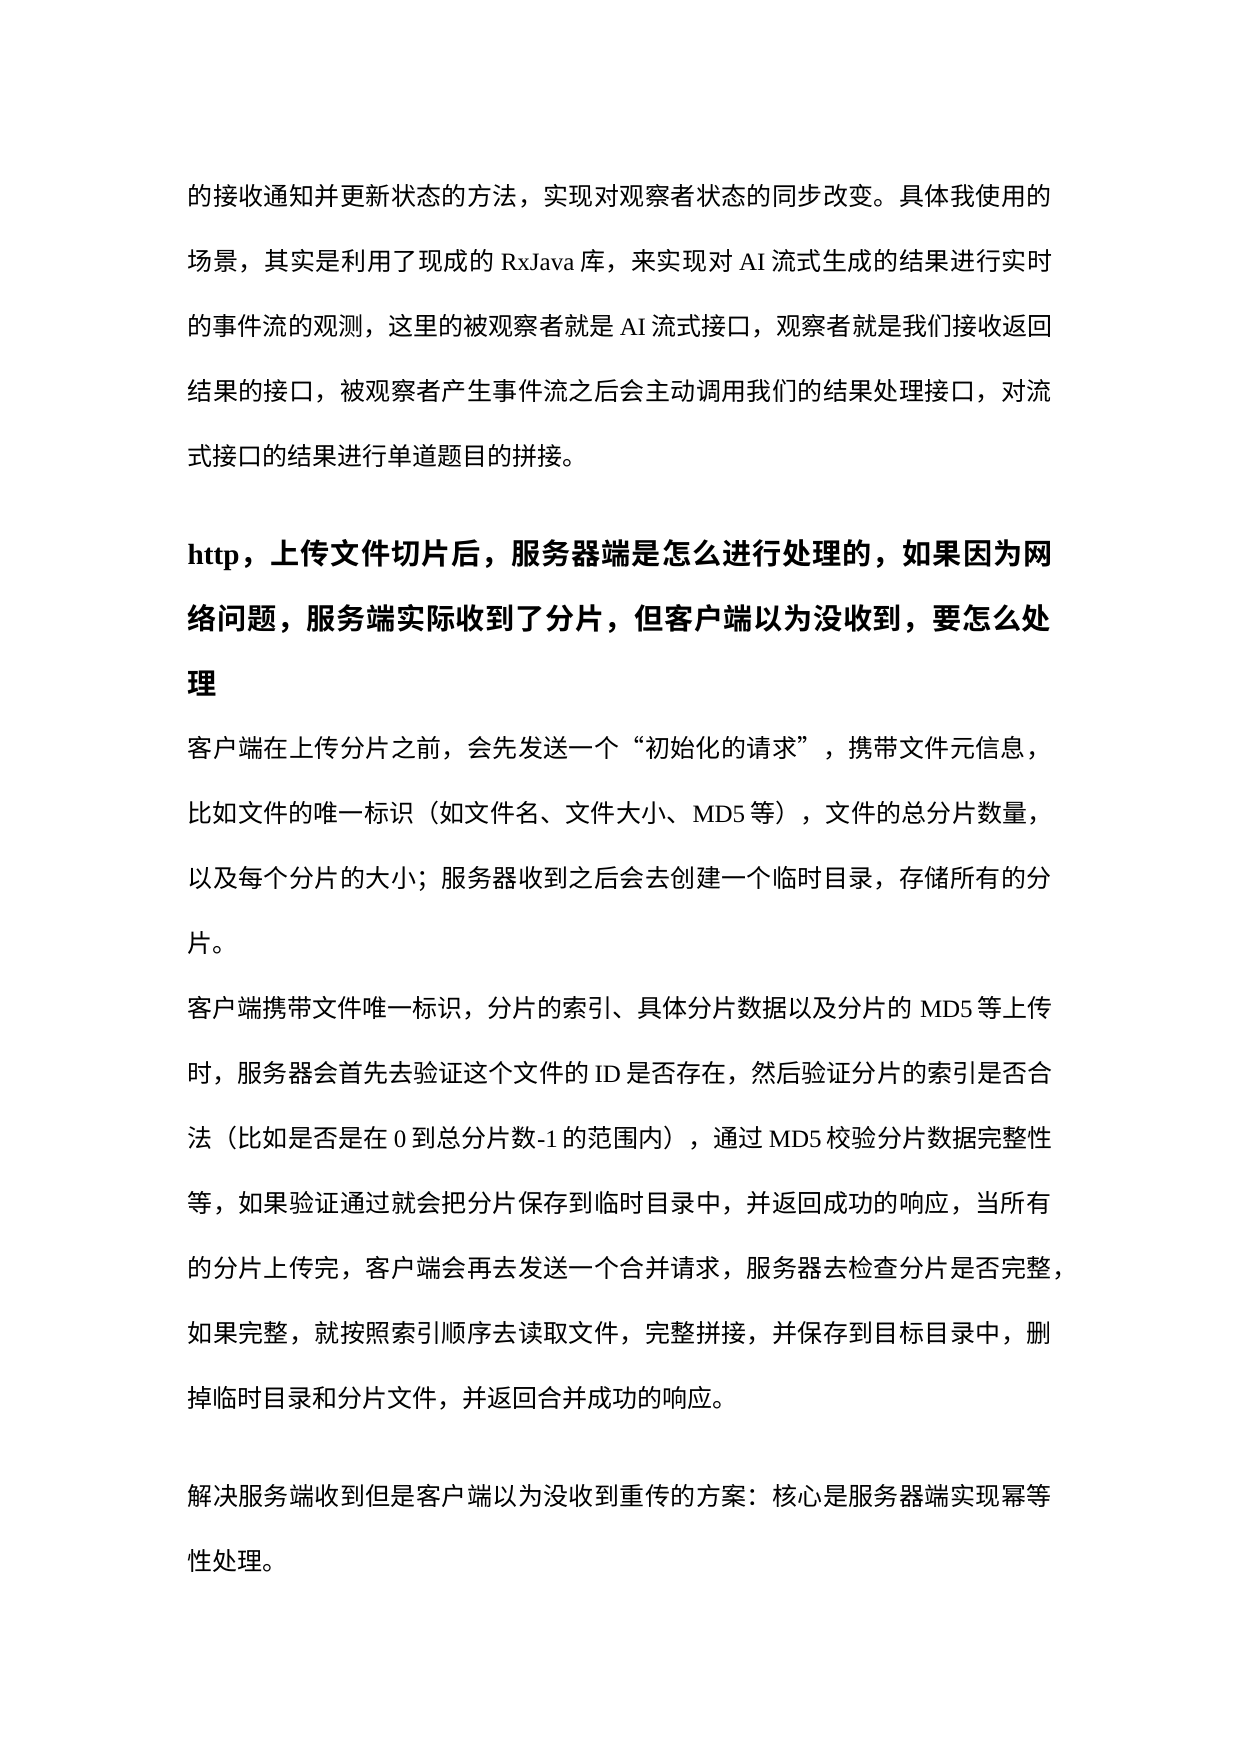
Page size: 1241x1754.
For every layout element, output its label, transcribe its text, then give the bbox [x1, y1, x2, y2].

subtitle http，上传文件切片后，服务器端是怎么进行处理的，如果因为网络问题，服务端实际收到了分片，但客户端以为没收到，要怎么处理 [187, 519, 1053, 714]
text 解决服务端收到但是客户端以为没收到重传的方案：核心是服务器端实现幂等性处理。 [187, 1462, 1053, 1592]
text 客户端在上传分片之前，会先发送一个“初始化的请求”，携带文件元信息，比如文件的唯一标识（如文件名、文件大小、MD5等），文件的总分片数量，以及每个分片的大小；服务器收到之后会去创建一个临时目录，存储所有的分片。 [187, 714, 1053, 974]
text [187, 162, 1053, 487]
text 客户端携带文件唯一标识，分片的索引、具体分片数据以及分片的MD5等上传时，服务器会首先去验证这个文件的ID是否存在，然后验证分片的索引是否合法（比如是否是在0到总分片数-1的范围内），通过MD5校验分片数据完整性等，如果验证通过就会把分片保存到临时目录中，并返回成功的响应，当所有的分片上传完，客户端会再去发送一个合并请求，服务器去检查分片是否完整，如果完整，就按照索引顺序去读取文件，完整拼接，并保存到目标目录中，删掉临时目录和分片文件，并返回合并成功的响应。 [187, 974, 1053, 1429]
